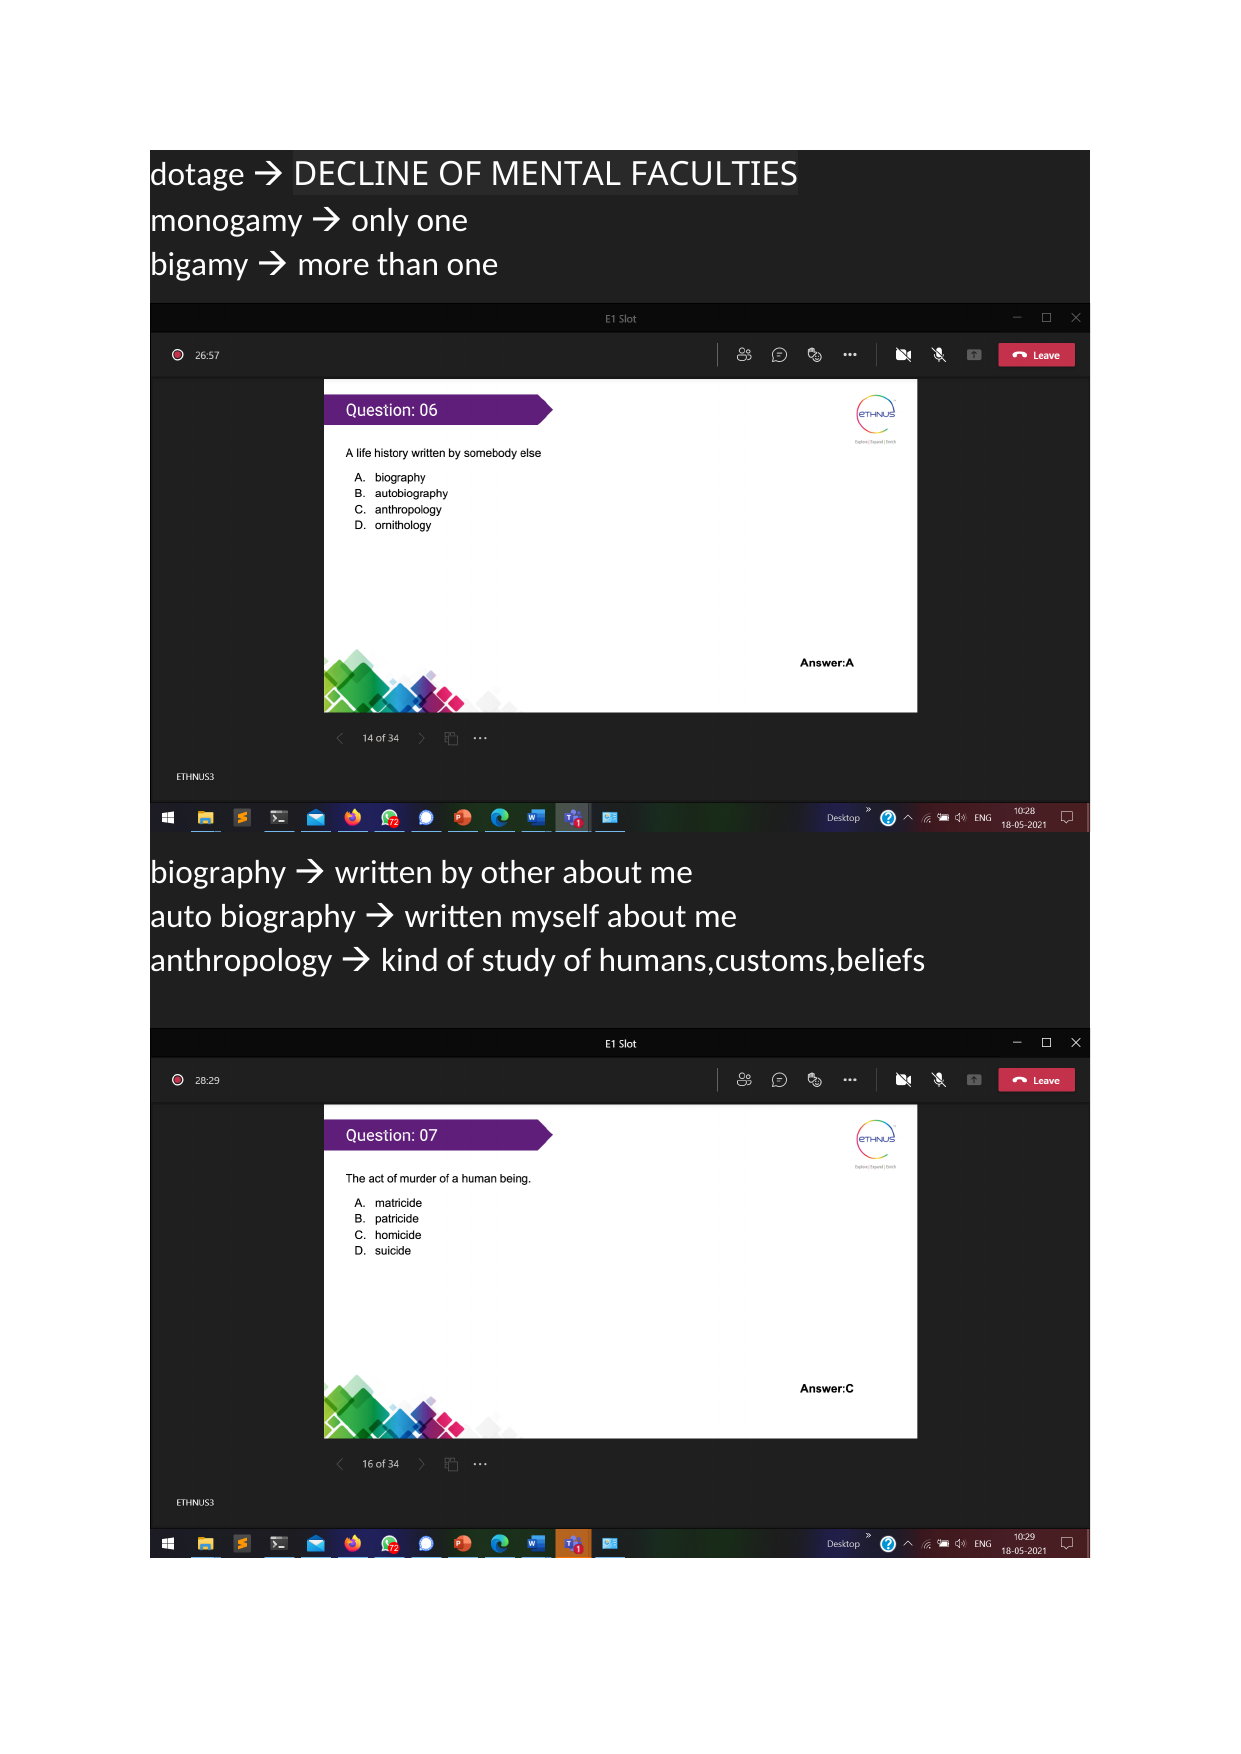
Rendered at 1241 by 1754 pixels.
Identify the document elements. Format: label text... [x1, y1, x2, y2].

picture [150, 303, 1091, 832]
text biography written by other about me auto biography written myself about me anthropology kind of study of humans,customs,beliefs [150, 851, 1090, 1010]
picture [150, 1028, 1091, 1558]
text dotage DECLINE OF MENTAL FACULTIES monogamy only one bigamy more than one [150, 150, 1090, 283]
